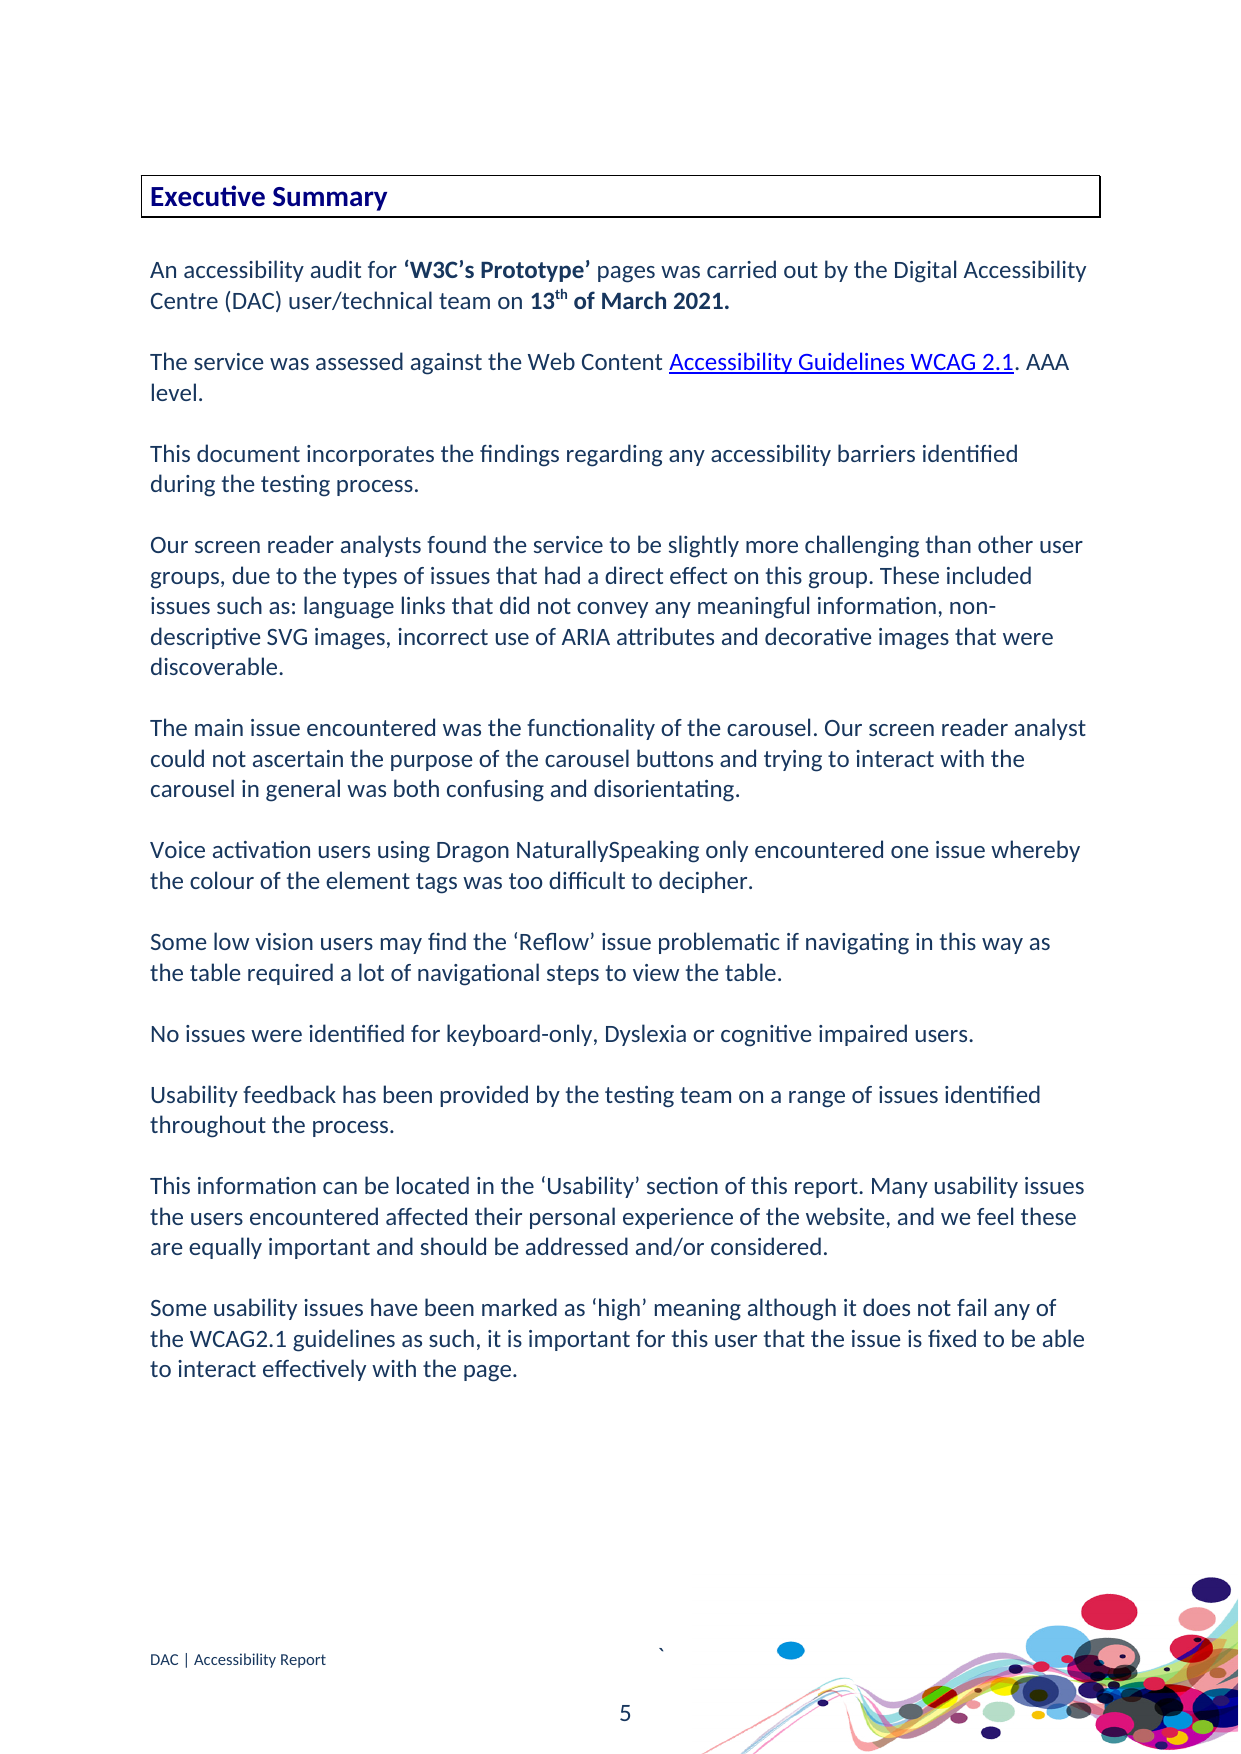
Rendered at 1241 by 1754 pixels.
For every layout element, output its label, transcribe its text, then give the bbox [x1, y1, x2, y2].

text Some usability issues have been marked as ‘high’ meaning although it does not fail any of the WCAG2.1 guidelines as such, it is important for this user that the issue is fixed to be able to interact effectively with the page. [150, 1292, 1090, 1384]
subtitle Executive Summary [142, 176, 1099, 216]
text An accessibility audit for ‘W3C’s Prototype’ pages was carried out by the Digital Accessibility Centre (DAC) user/technical team on 13th of March 2021. [150, 255, 1090, 316]
text This information can be located in the ‘Usability’ section of this report. Many usability issues the users encountered affected their personal experience of the website, and we feel these are equally important and should be addressed and/or considered. [150, 1170, 1090, 1262]
text Usability feedback has been provided by the testing team on a range of issues identified throughout the process. [150, 1079, 1090, 1140]
text The main issue encountered was the functionality of the carousel. Our screen reader analyst could not ascertain the purpose of the carousel buttons and trying to interact with the carousel in general was both confusing and disorientating. [150, 712, 1090, 804]
picture [692, 1563, 1239, 1754]
text Our screen reader analysts found the service to be slightly more challenging than other user groups, due to the types of issues that had a direct effect on this group. These included issues such as: language links that did not convey any meaningful information, non-descriptive SVG images, incorrect use of ARIA attributes and decorative images that were discoverable. [150, 529, 1090, 682]
text Some low vision users may find the ‘Reflow’ issue problematic if navigating in this way as the table required a lot of navigational steps to view the table. [150, 926, 1090, 987]
text The service was assessed against the Web Content Accessibility Guidelines WCAG 2.1. AAA level. [150, 346, 1090, 407]
text Voice activation users using Dragon NaturallySpeaking only encountered one issue whereby the colour of the element tags was too difficult to decipher. [150, 834, 1090, 896]
text This document incorporates the findings regarding any accessibility barriers identified during the testing process. [150, 438, 1090, 499]
text No issues were identified for keyboard-only, Dyslexia or cognitive impaired users. [150, 1018, 1090, 1048]
